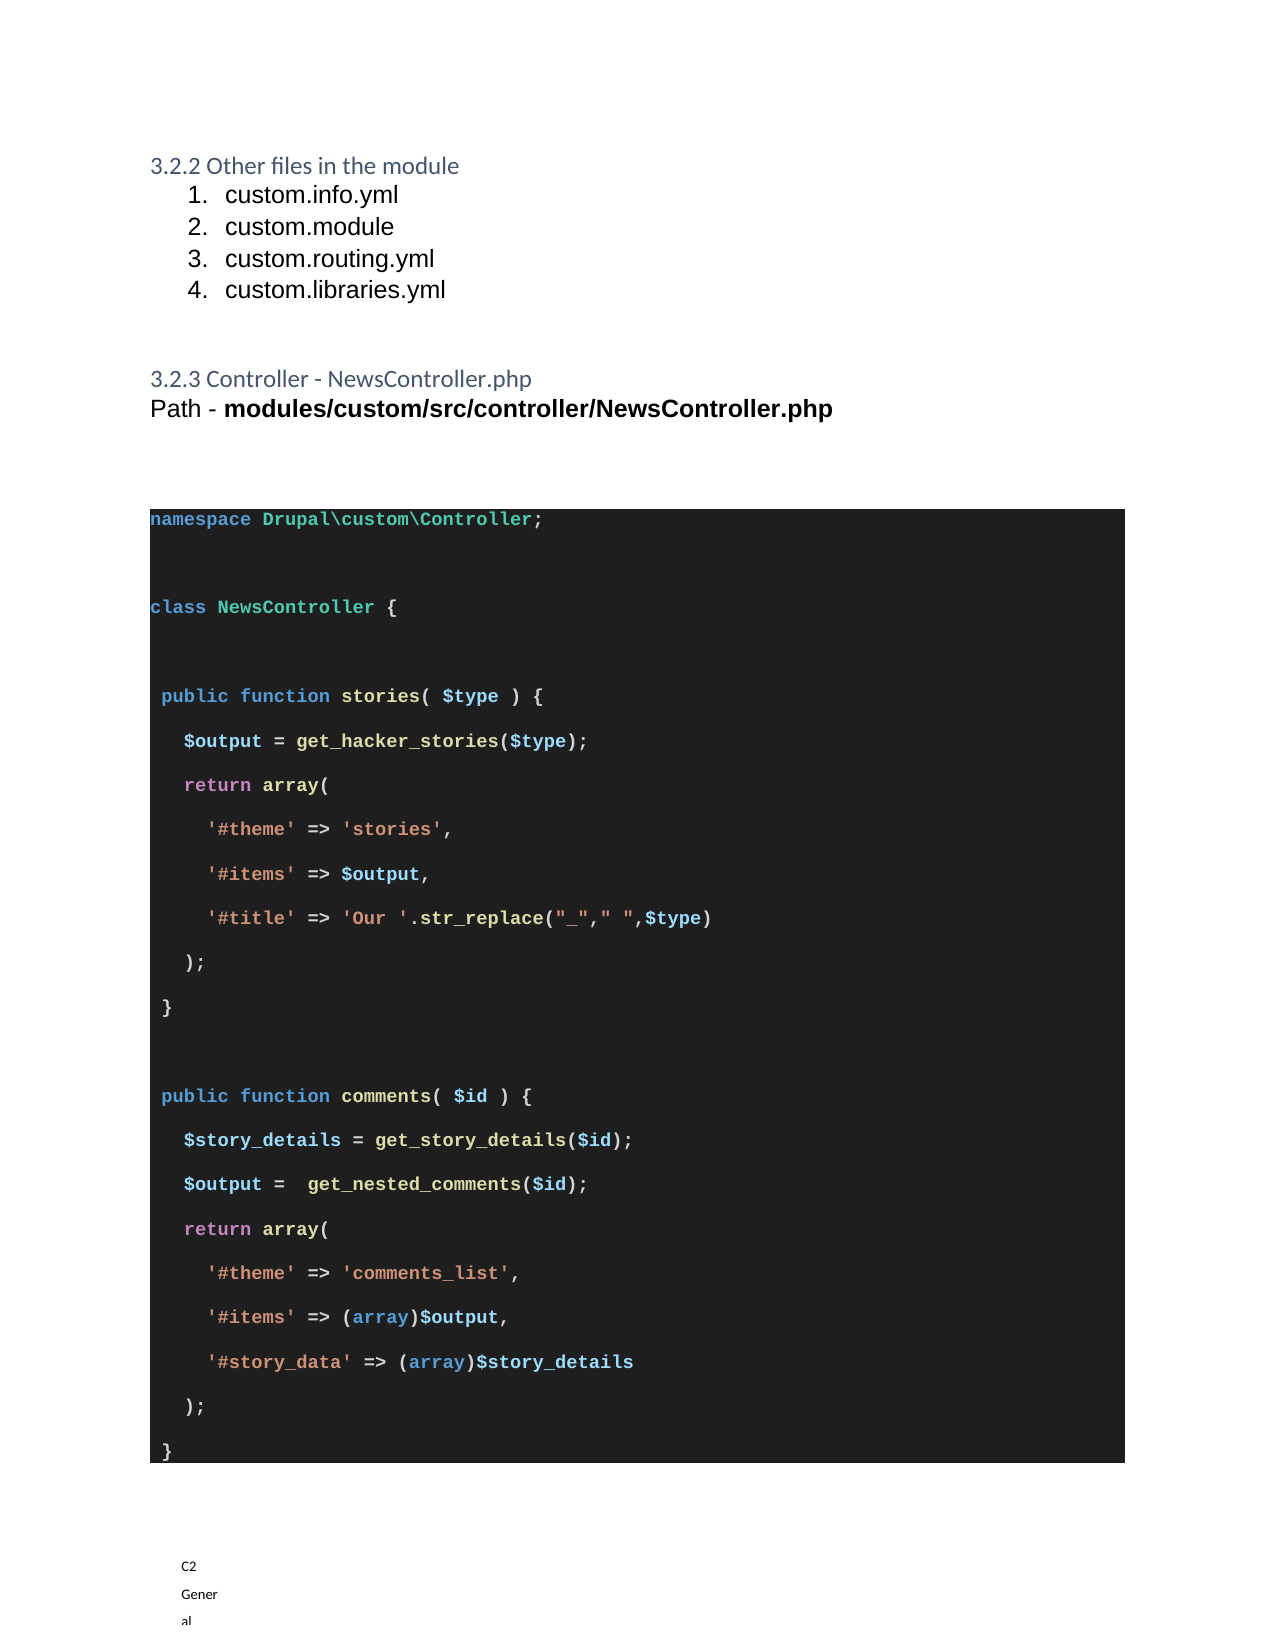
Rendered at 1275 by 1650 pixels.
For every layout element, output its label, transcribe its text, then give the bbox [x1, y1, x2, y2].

text class NewsController { [150, 598, 1125, 619]
subtitle 3.2.2 Other files in the module [150, 150, 1125, 181]
list custom.libraries.yml [187, 275, 1125, 304]
text } [150, 1441, 1125, 1463]
text ); [150, 1397, 1125, 1418]
list custom.info.yml [187, 181, 1125, 209]
text $story_details = get_story_details($id); [150, 1131, 1125, 1152]
text $output = get_nested_comments($id); [150, 1175, 1125, 1196]
text $output = get_hacker_stories($type); [150, 731, 1125, 753]
text ); [150, 953, 1125, 974]
text return array( [150, 776, 1125, 797]
text '#theme' => 'stories', [150, 820, 1125, 841]
list custom.module [187, 212, 1125, 241]
text return array( [150, 1219, 1125, 1241]
text '#items' => (array)$output, [150, 1308, 1125, 1329]
text '#theme' => 'comments_list', [150, 1264, 1125, 1285]
list custom.routing.yml [187, 244, 1125, 272]
text public function comments( $id ) { [150, 1086, 1125, 1108]
text namespace Drupal\custom\Controller; [150, 509, 1125, 531]
text public function stories( $type ) { [150, 687, 1125, 708]
text '#items' => $output, [150, 864, 1125, 886]
text '#story_data' => (array)$story_details [150, 1353, 1125, 1374]
subtitle 3.2.3 Controller - NewsController.php [150, 363, 1125, 394]
text '#title' => 'Our '.str_replace("_"," ",$type) [150, 909, 1125, 930]
text Path - modules/custom/src/controller/NewsController.php [150, 394, 1125, 423]
text } [150, 998, 1125, 1019]
